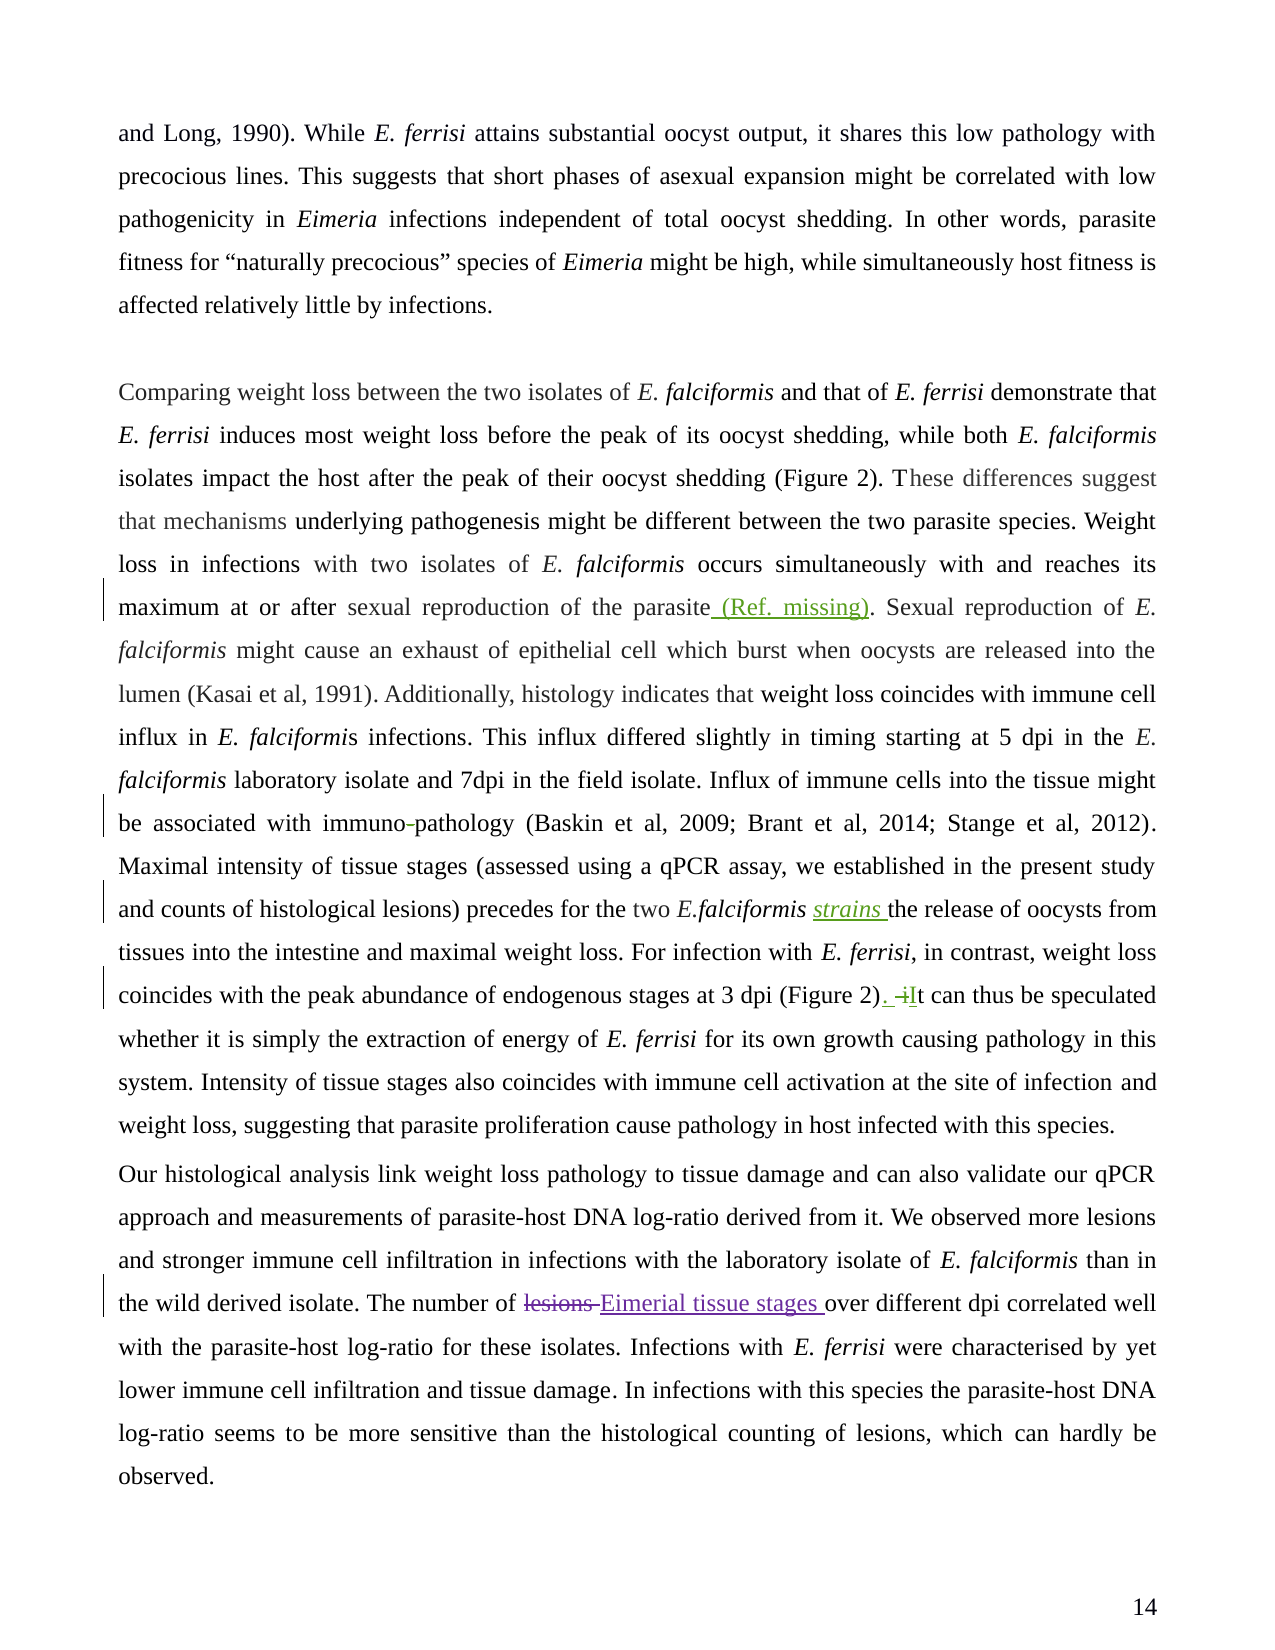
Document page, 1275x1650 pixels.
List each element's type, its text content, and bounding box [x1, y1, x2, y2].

text Our histological analysis link weight loss pathology to tissue damage and can also validate our qPCR approach and measurements of parasite-host DNA log-ratio derived from it. We observed more lesions and stronger immune cell infiltration in infections with the laboratory isolate of E. falciformis than in the wild derived isolate. The number of over different dpi correlated well with the parasite-host log-ratio for these isolates. Infections with E. ferrisi were characterised by yet lower immune cell infiltration and tissue damage. In infections with this species the parasite-host DNA log-ratio seems to be more sensitive than the histological counting of lesions, which can hardly be observed. [118, 1159, 1157, 1490]
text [118, 118, 1157, 319]
text Comparing weight loss between the two isolates of E. falciformis and that of E. ferrisi demonstrate that E. ferrisi induces most weight loss before the peak of its oocyst shedding, while both E. falciformis isolates impact the host after the peak of their oocyst shedding (Figure 2). These differences suggest that mechanisms underlying pathogenesis might be different between the two parasite species. Weight loss in infections with two isolates of E. falciformis occurs simultaneously with and reaches its maximum at or after sexual reproduction of the parasite. Sexual reproduction of E. falciformis might cause an exhaust of epithelial cell which burst when oocysts are released into the lumen (Kasai et al, 1991). Additionally, histology indicates that weight loss coincides with immune cell influx in E. falciformis infections. This influx differed slightly in timing starting at 5 dpi in the E. falciformis laboratory isolate and 7dpi in the field isolate. Influx of immune cells into the tissue might be associated with immunopathology (Baskin et al, 2009; Brant et al, 2014; Stange et al, 2012). Maximal intensity of tissue stages (assessed using a qPCR assay, we established in the present study and counts of histological lesions) precedes for the two E.falciformis the release of oocysts from tissues into the intestine and maximal weight loss. For infection with E. ferrisi, in contrast, weight loss coincides with the peak abundance of endogenous stages at 3 dpi (Figure 2)t can thus be speculated whether it is simply the extraction of energy of E. ferrisi for its own growth causing pathology in this system. Intensity of tissue stages also coincides with immune cell activation at the site of infection and weight loss, suggesting that parasite proliferation cause pathology in host infected with this species. [118, 377, 1157, 1139]
